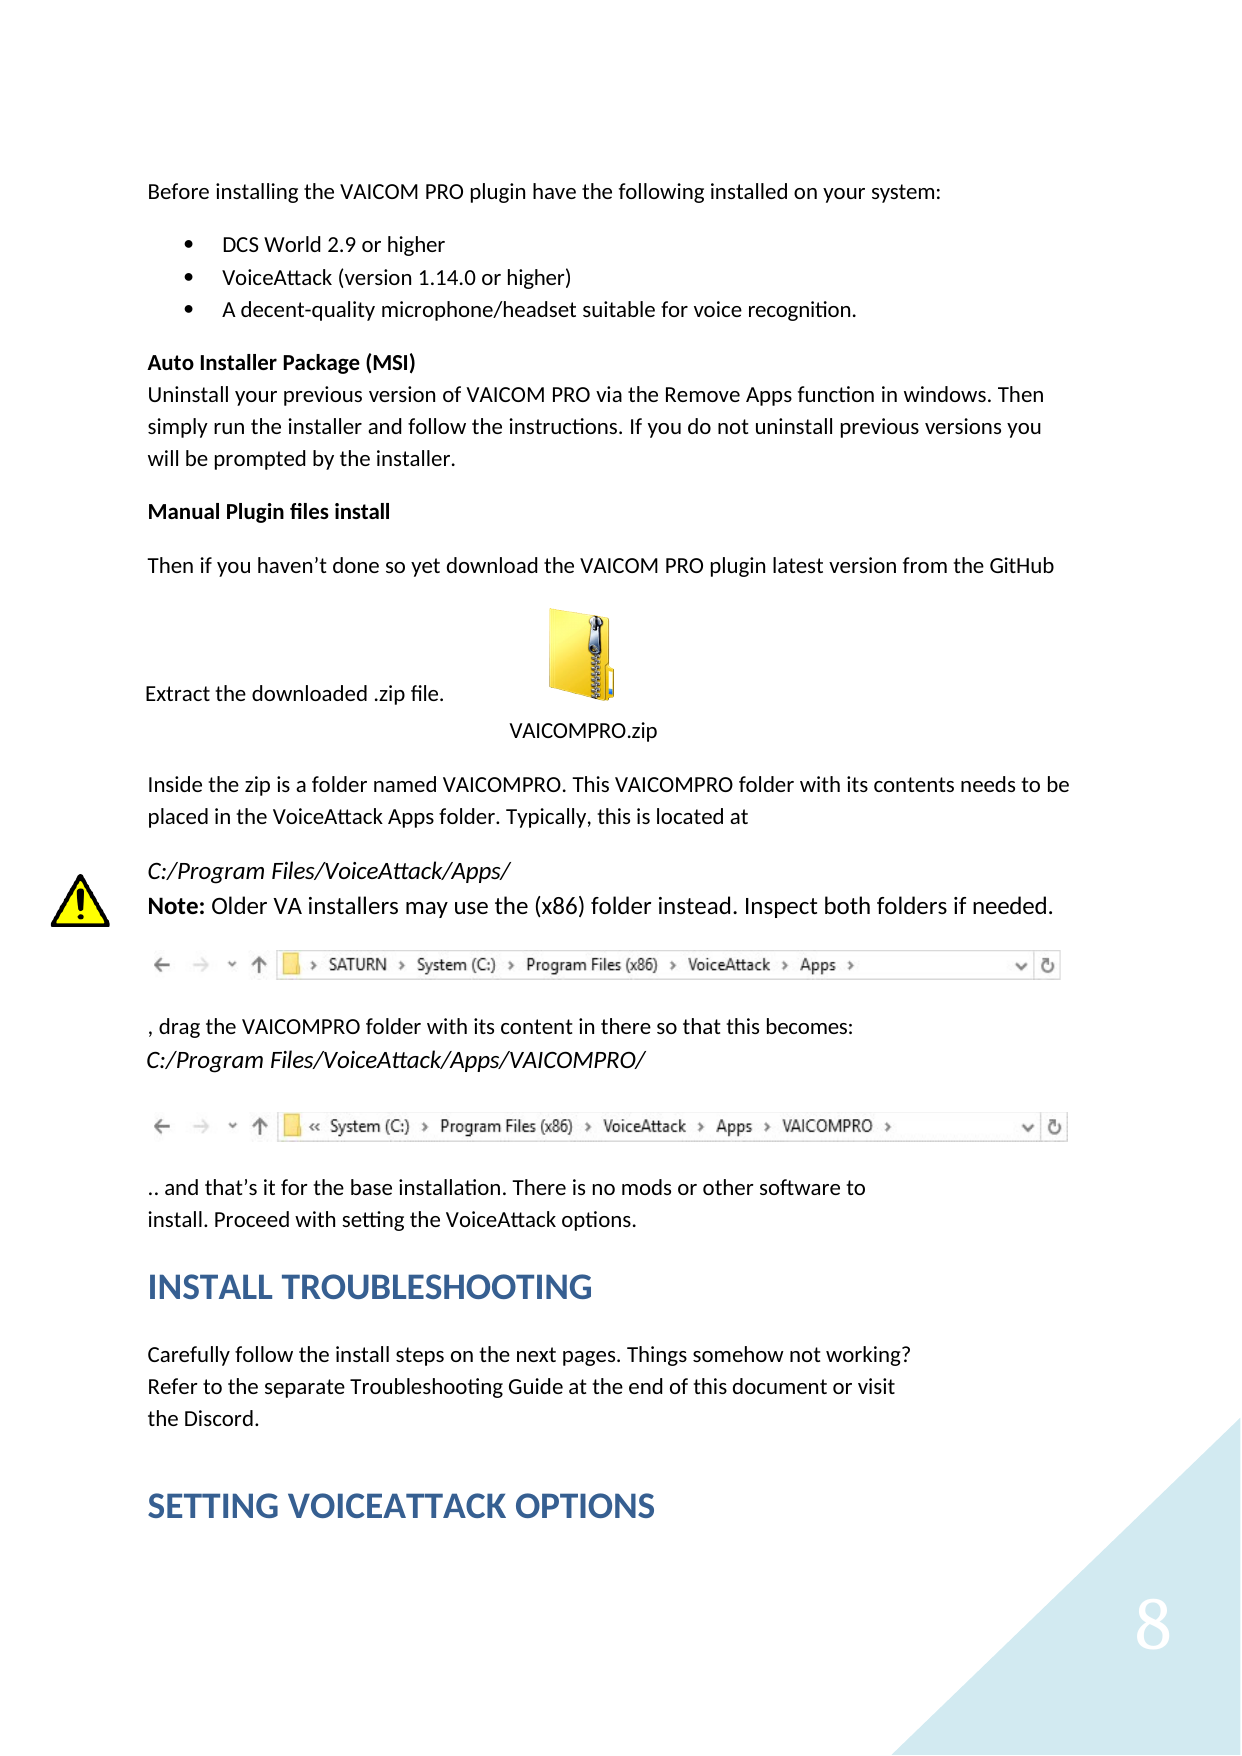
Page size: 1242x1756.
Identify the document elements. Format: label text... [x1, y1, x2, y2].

text Inside the zip is a folder named VAICOMPRO. This VAICOMPRO folder with its contents needs to be placed in the VoiceAttack Apps folder. Typically, this is located at [147, 770, 1078, 831]
text C:/Program Files/VoiceAttack/Apps/VAICOMPRO/ [39, 1044, 648, 1075]
picture [549, 608, 620, 701]
text Carefully follow the install steps on the next pages. Things somehow not working? Refer to the separate Troubleshooting Guide at the end of this document or visit the Discord. [147, 1340, 926, 1432]
list A decent-quality microphone/headset suitable for voice recognition. [184, 295, 1131, 323]
list DCS World 2.9 or higher [184, 231, 1131, 259]
text C:/Program Files/VoiceAttack/Apps/ [147, 856, 1131, 886]
text Before installing the VAICOM PRO plugin have the following installed on your system: [147, 177, 1131, 205]
text Extract the downloaded .zip file. [145, 609, 1131, 707]
text VAICOMPRO.zip [39, 716, 657, 744]
subtitle SETTING VOICEATTACK OPTIONS [147, 1482, 1131, 1528]
list VoiceAttack (version 1.14.0 or higher) [184, 263, 1131, 291]
text , drag the VAICOMPRO folder with its content in there so that this becomes: [147, 1012, 1131, 1041]
picture [154, 950, 1061, 980]
subtitle INSTALL TROUBLESHOOTING [147, 1263, 1131, 1308]
text Then if you haven’t done so yet download the VAICOM PRO plugin latest version from the GitHub [147, 551, 1131, 579]
text .. and that’s it for the base installation. There is no mods or other software to install. Proceed with setting the VoiceAttack options. [147, 1173, 872, 1233]
text Uninstall your previous version of VAICOM PRO via the Remove Apps function in windows. Then simply run the installer and follow the instructions. If you do not uninstall previous versions you will be prompted by the installer. [147, 380, 1045, 473]
subtitle Manual Plugin files install [147, 497, 1131, 525]
text Note: Older VA installers may use the (x86) folder instead. Inspect both folders if needed. [147, 891, 1131, 921]
picture [50, 874, 110, 927]
subtitle Auto Installer Package (MSI) [147, 348, 1131, 376]
picture [154, 1112, 1068, 1142]
